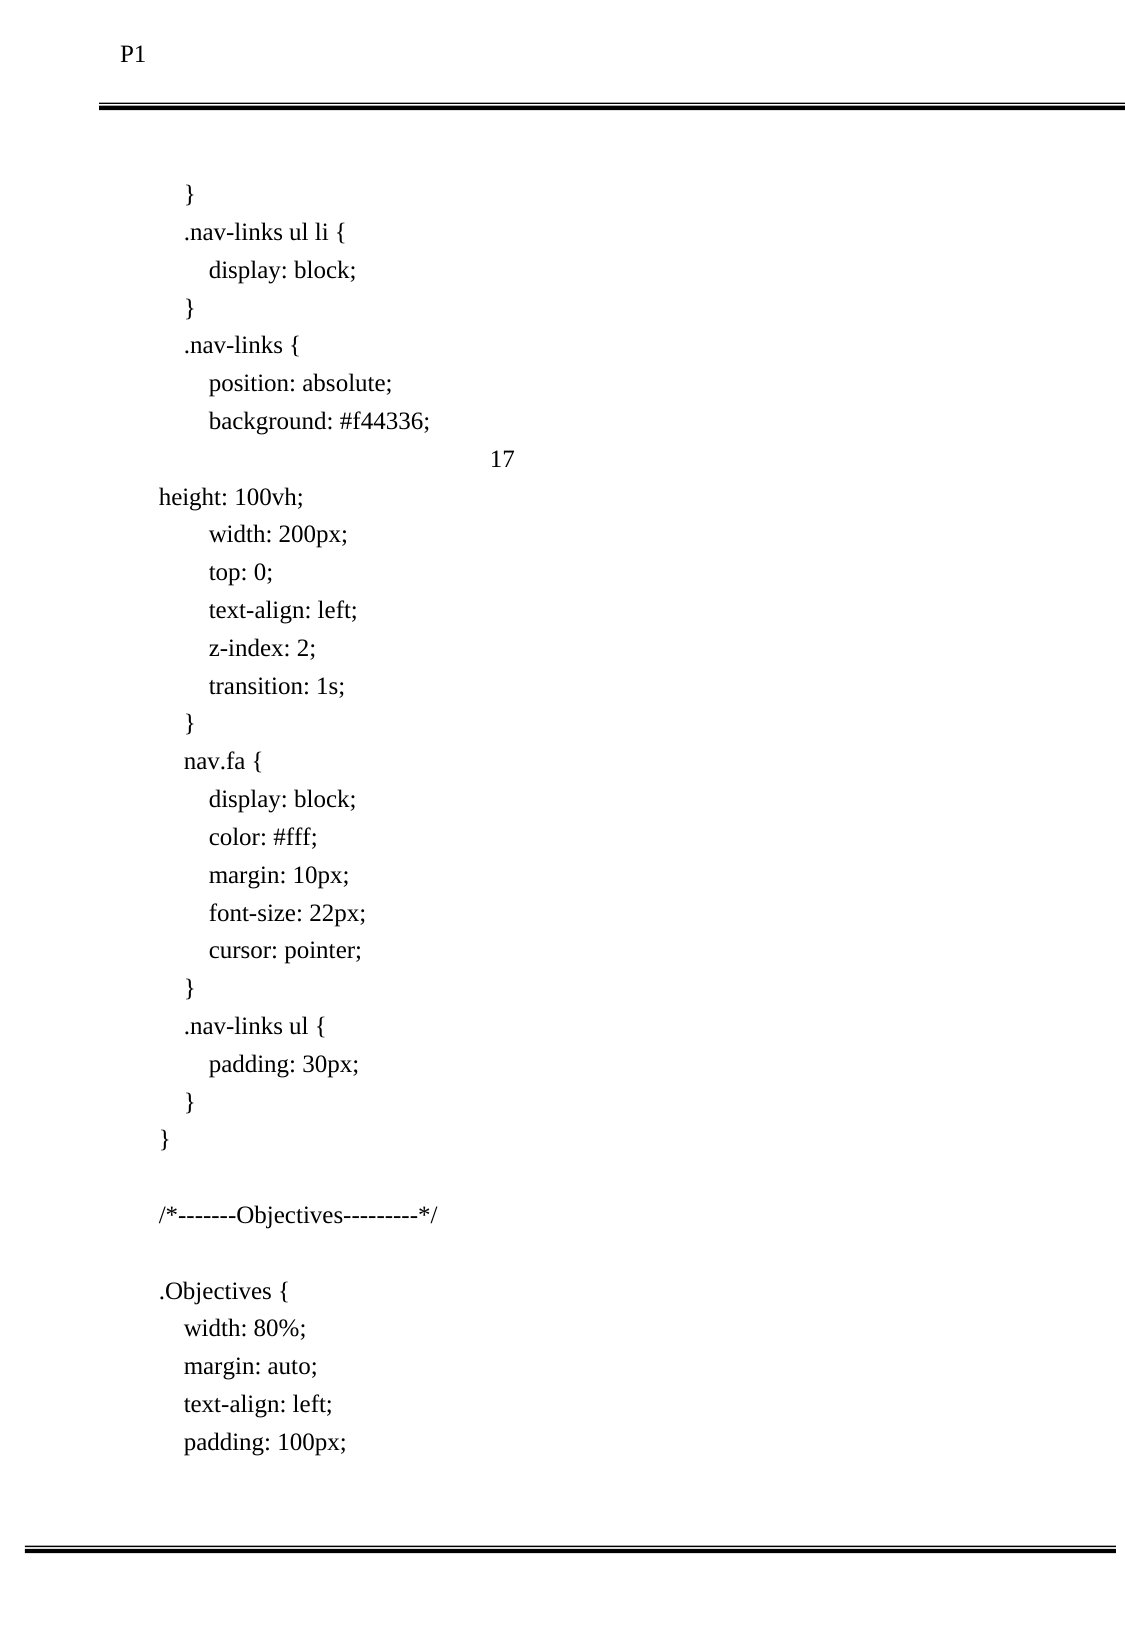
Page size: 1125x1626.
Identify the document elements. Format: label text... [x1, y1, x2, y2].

subtitle color: #fff; [158, 822, 1019, 851]
subtitle 17 [158, 444, 1019, 473]
subtitle background: #f44336; [158, 406, 1019, 435]
subtitle } [158, 179, 1019, 208]
subtitle text-align: left; [158, 1389, 1019, 1418]
subtitle top: 0; [158, 557, 1019, 586]
subtitle } [158, 293, 1019, 321]
subtitle .nav-links { [158, 330, 1019, 359]
subtitle padding: 100px; [158, 1427, 1019, 1456]
subtitle } [158, 1124, 1019, 1153]
subtitle position: absolute; [158, 368, 1019, 397]
subtitle } [158, 973, 1019, 1002]
subtitle padding: 30px; [158, 1049, 1019, 1078]
subtitle transition: 1s; [158, 671, 1019, 699]
subtitle cursor: pointer; [158, 935, 1019, 964]
subtitle .nav-links ul li { [158, 217, 1019, 246]
subtitle .nav-links ul { [158, 1011, 1019, 1040]
subtitle /*-------Objectives---------*/ [158, 1200, 1019, 1229]
subtitle } [158, 1087, 1019, 1115]
subtitle .Objectives { [158, 1276, 1019, 1304]
subtitle display: block; [158, 255, 1019, 283]
subtitle width: 80%; [158, 1313, 1019, 1342]
subtitle width: 200px; [158, 519, 1019, 548]
subtitle margin: 10px; [158, 860, 1019, 888]
subtitle font-size: 22px; [158, 898, 1019, 926]
subtitle margin: auto; [158, 1351, 1019, 1380]
subtitle display: block; [158, 784, 1019, 813]
subtitle z-index: 2; [158, 633, 1019, 662]
subtitle nav.fa { [158, 746, 1019, 775]
subtitle } [158, 708, 1019, 737]
subtitle text-align: left; [158, 595, 1019, 624]
subtitle height: 100vh; [158, 482, 1019, 510]
